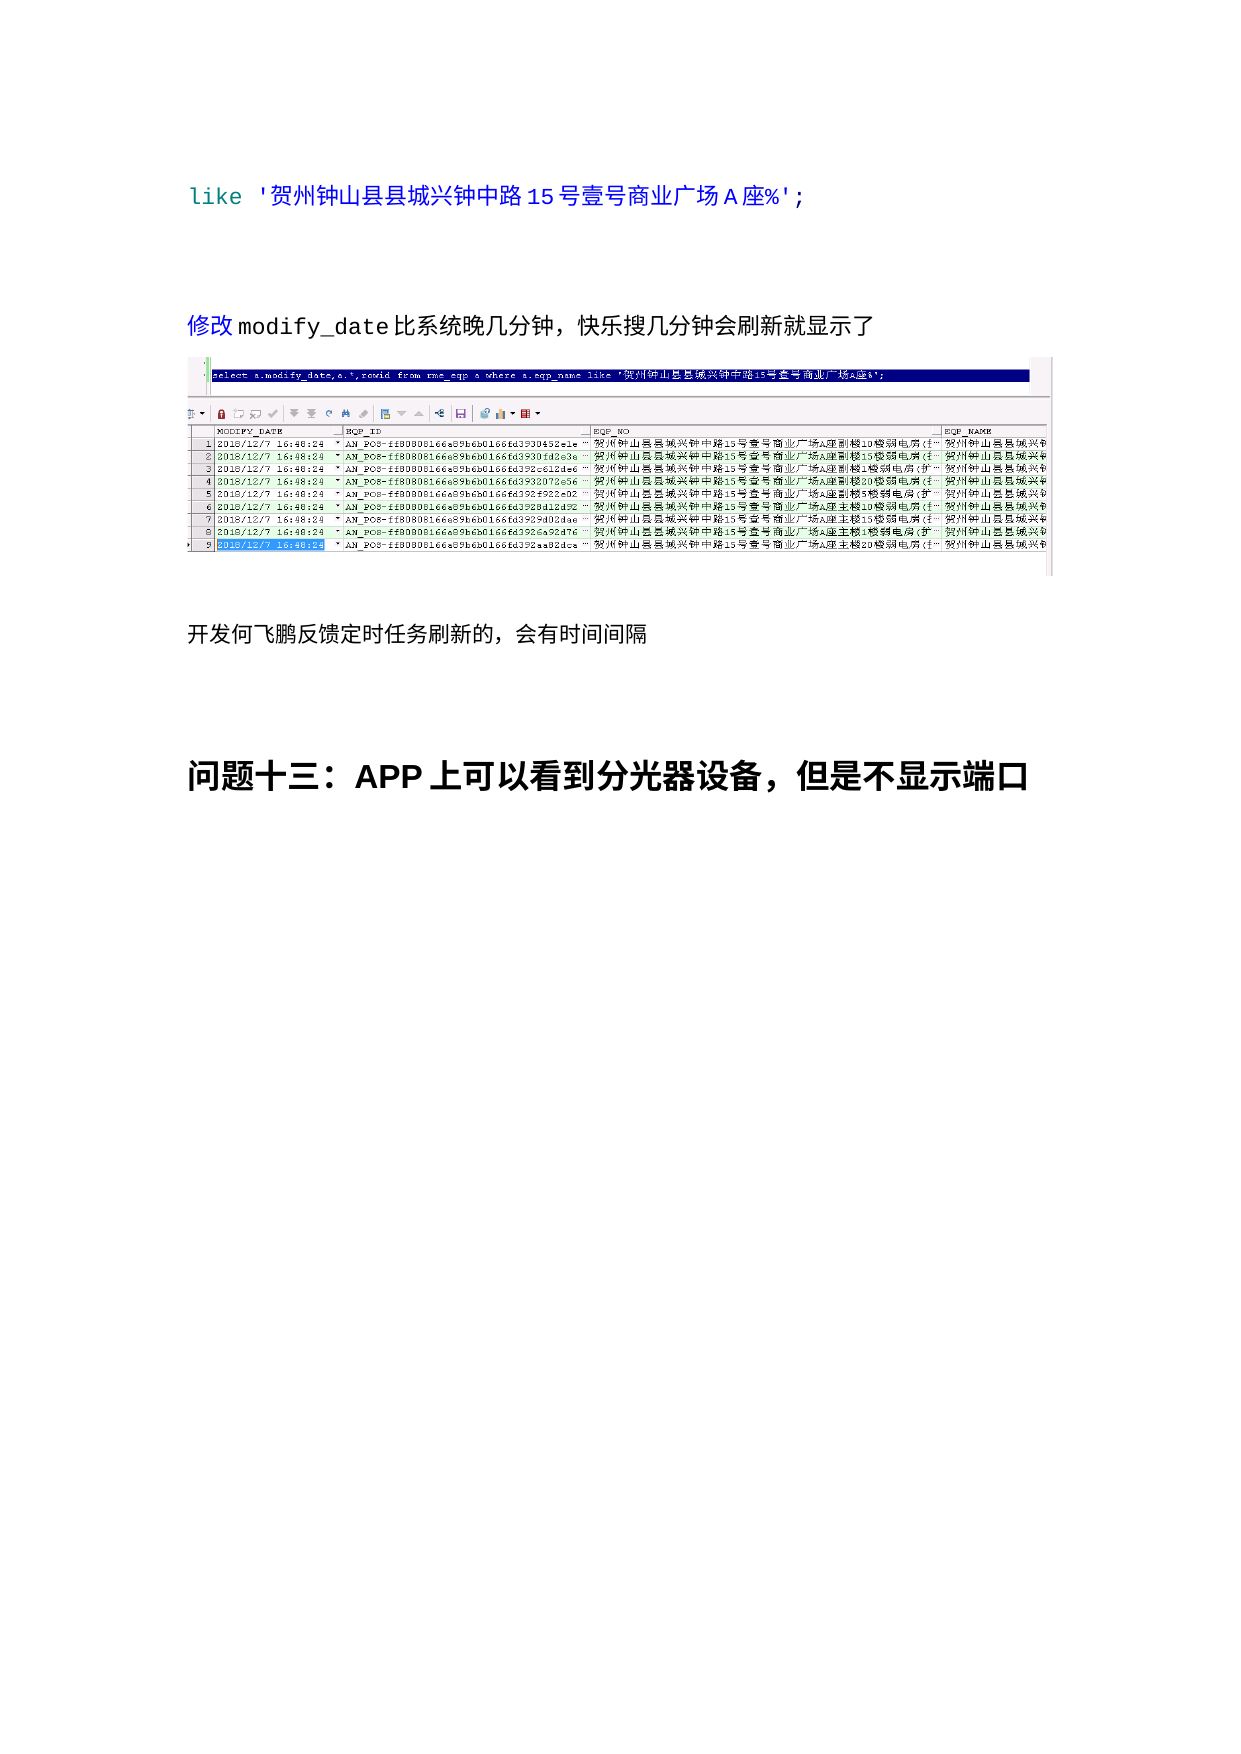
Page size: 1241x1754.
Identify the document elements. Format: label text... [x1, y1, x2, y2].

text 修改modify_date比系统晚几分钟，快乐搜几分钟会刷新就显示了 [187, 292, 1053, 357]
picture [187, 357, 1053, 576]
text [187, 162, 1053, 227]
text 开发何飞鹏反馈定时任务刷新的，会有时间间隔 [187, 617, 1053, 649]
subtitle 问题十三：APP上可以看到分光器设备，但是不显示端口 [187, 742, 1053, 807]
